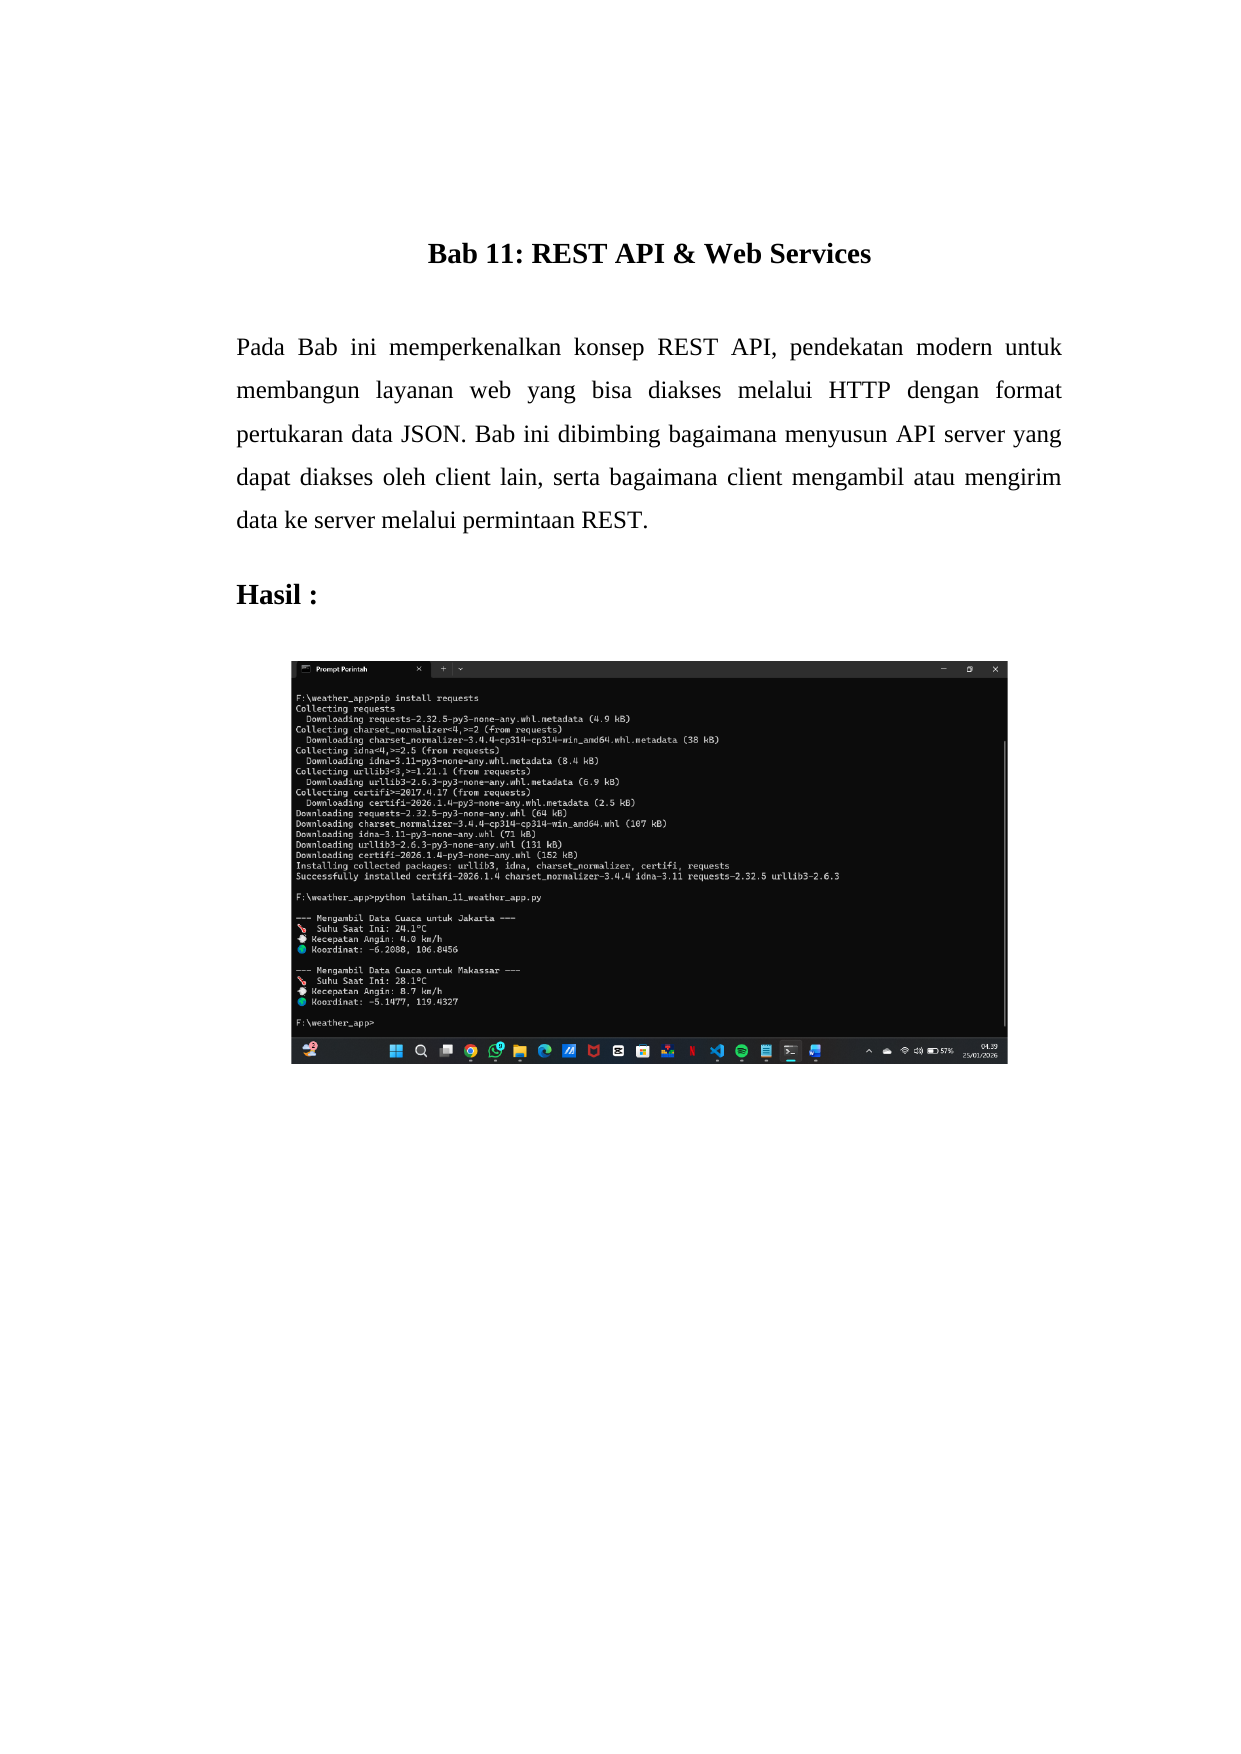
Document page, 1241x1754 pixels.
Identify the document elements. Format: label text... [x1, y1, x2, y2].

text Bab 11: REST API & Web Services [236, 236, 1063, 270]
picture [291, 661, 1008, 1064]
text Pada Bab ini memperkenalkan konsep REST API, pendekatan modern untuk membangun layanan web yang bisa diakses melalui HTTP dengan format pertukaran data JSON. Bab ini dibimbing bagaimana menyusun API server yang dapat diakses oleh client lain, serta bagaimana client mengambil atau mengirim data ke server melalui permintaan REST. [236, 332, 1063, 534]
text Hasil : [236, 577, 1063, 611]
